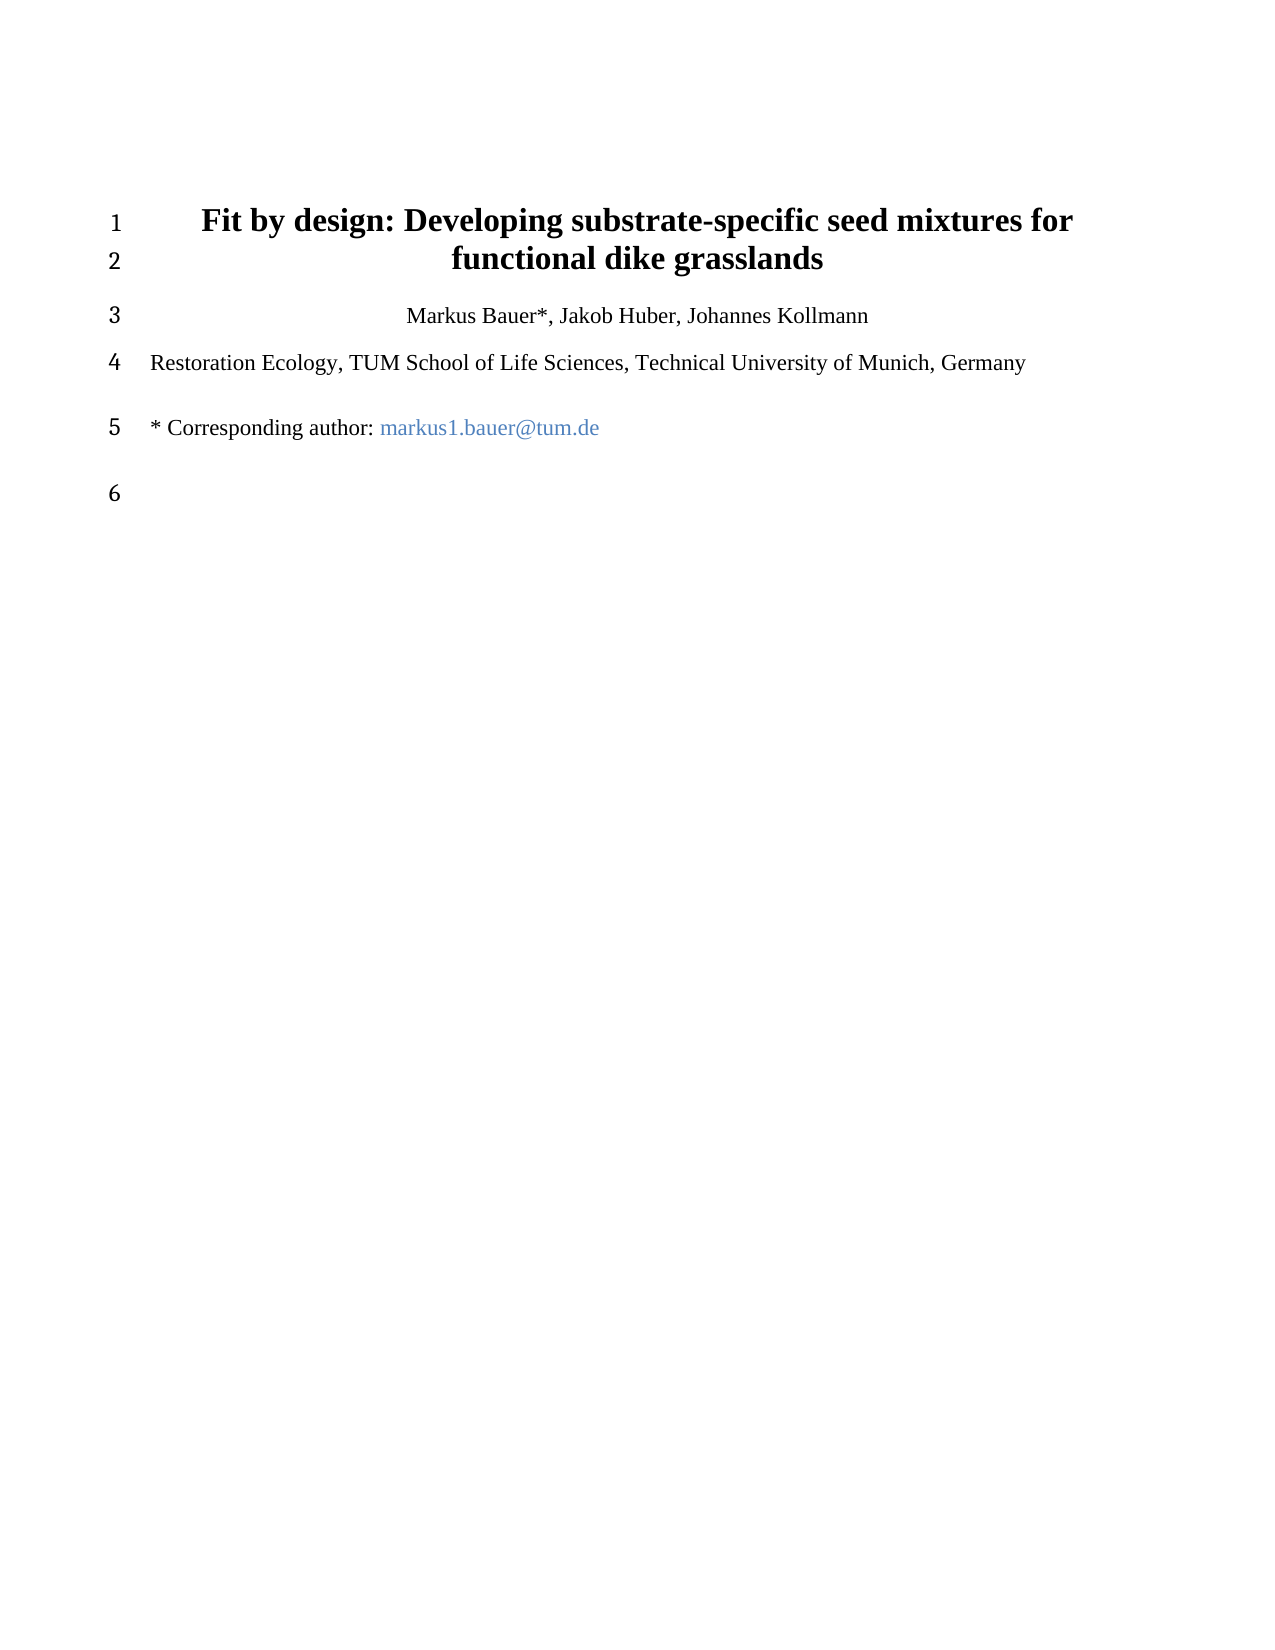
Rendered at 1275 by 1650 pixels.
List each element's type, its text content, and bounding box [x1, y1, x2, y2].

title Fit by design: Developing substrate-specific seed mixtures for functional dike grasslands [150, 200, 1125, 277]
text Restoration Ecology, TUM School of Life Sciences, Technical University of Munich, Germany [150, 349, 1125, 375]
text Markus Bauer*, Jakob Huber, Johannes Kollmann [150, 302, 1125, 328]
text * Corresponding author: markus1.bauer@tum.de [150, 414, 1125, 440]
